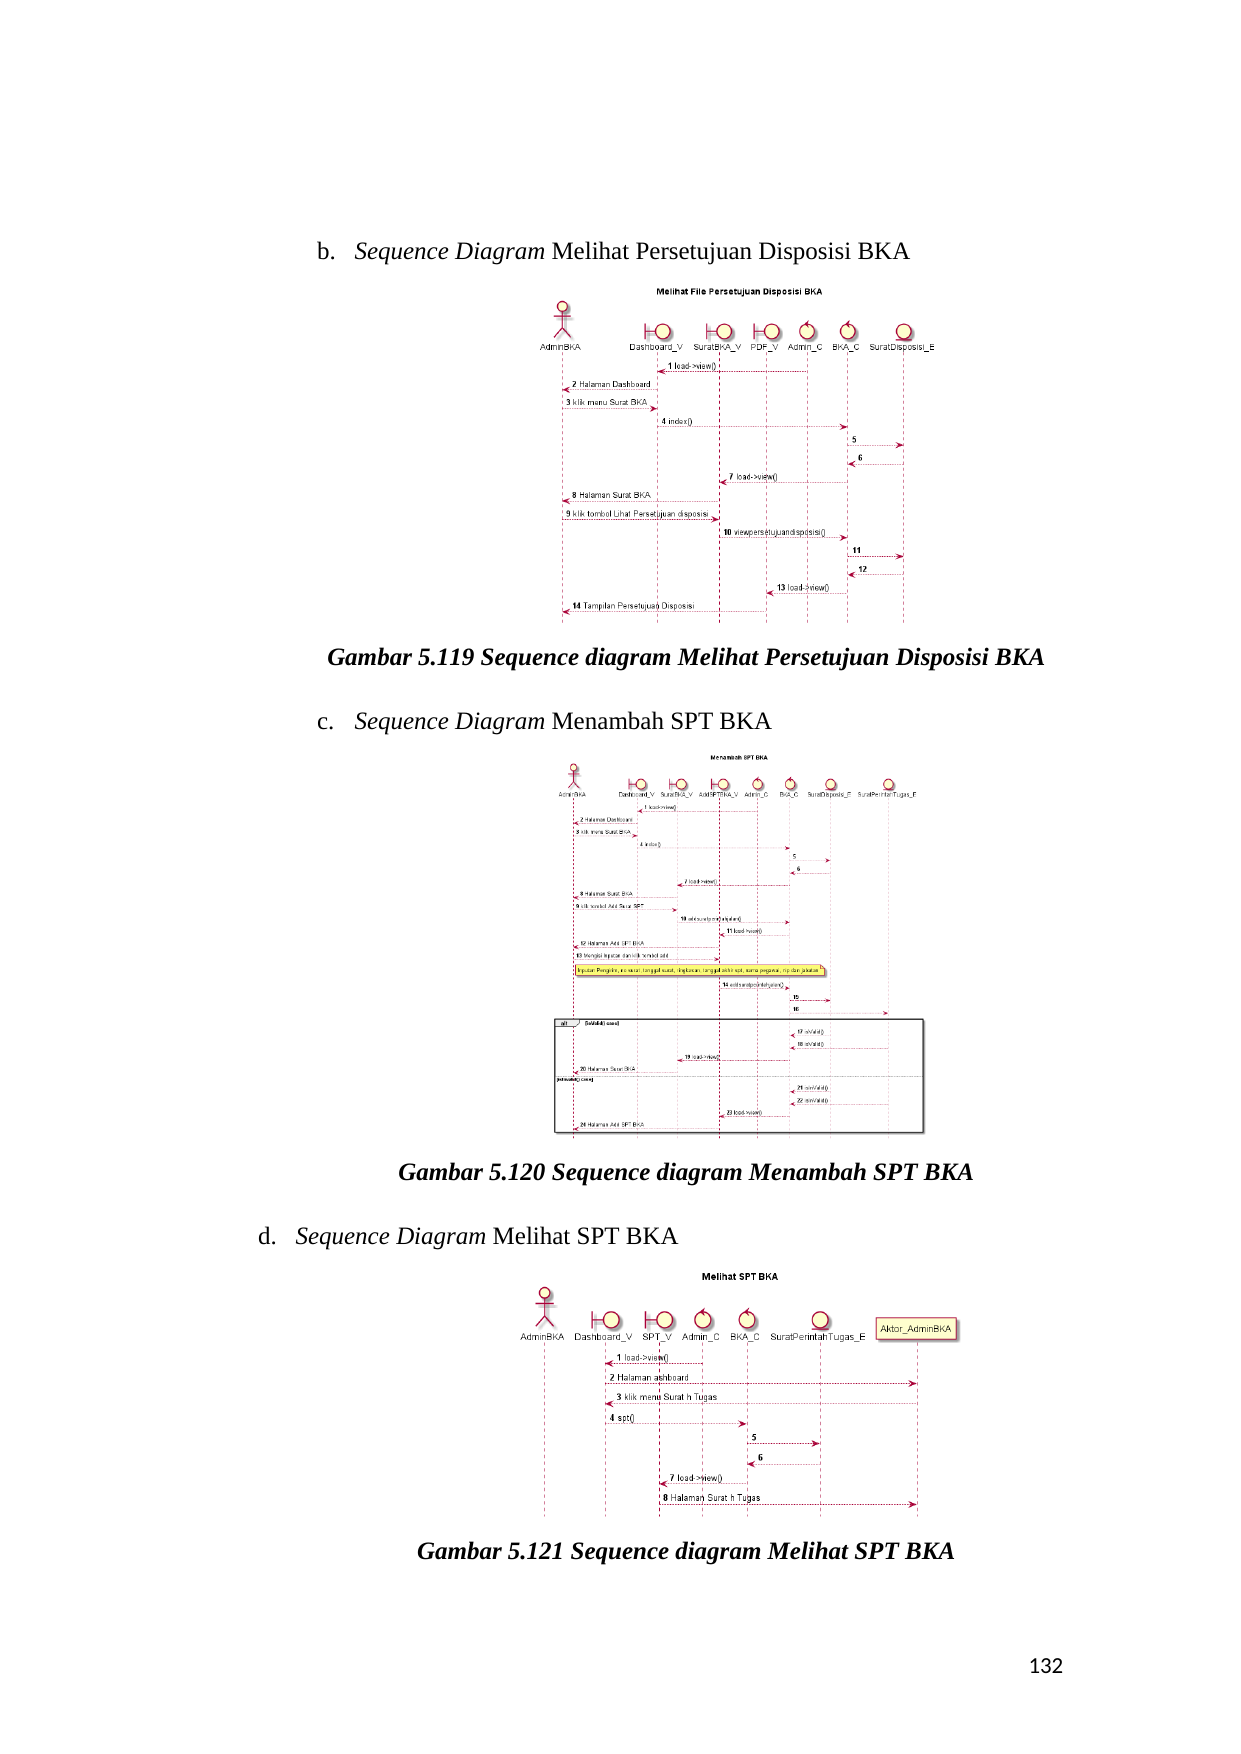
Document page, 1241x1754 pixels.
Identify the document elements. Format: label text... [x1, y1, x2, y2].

list Sequence Diagram Melihat Persetujuan Disposisi BKA [317, 236, 1063, 265]
picture [535, 279, 941, 629]
picture [549, 749, 927, 1143]
text Gambar 5.120 Sequence diagram Menambah SPT BKA [311, 1157, 1063, 1186]
text Gambar 5.121 Sequence diagram Melihat SPT BKA [311, 1536, 1063, 1565]
text Gambar 5.119 Sequence diagram Melihat Persetujuan Disposisi BKA [311, 642, 1063, 671]
list Sequence Diagram Menambah SPT BKA [317, 706, 1063, 735]
picture [515, 1264, 962, 1523]
list Sequence Diagram Melihat SPT BKA [258, 1221, 1063, 1250]
